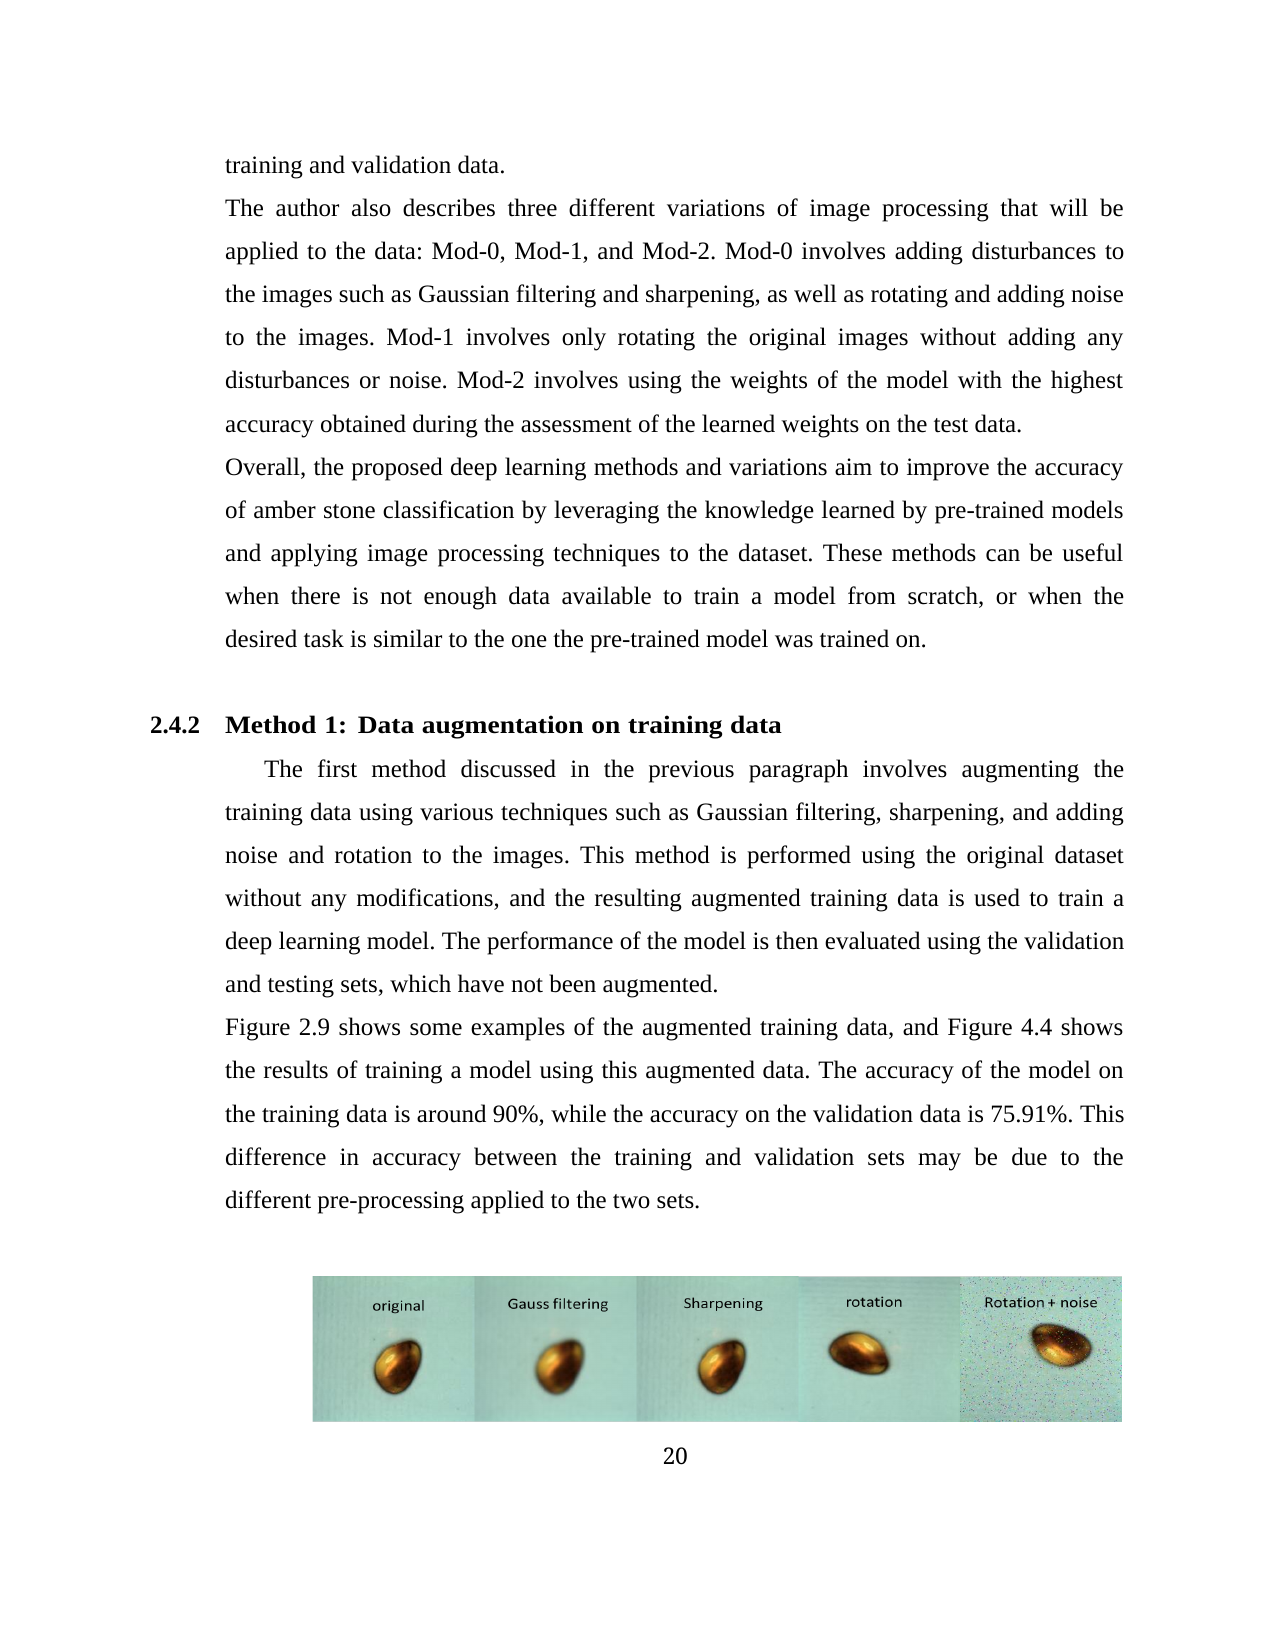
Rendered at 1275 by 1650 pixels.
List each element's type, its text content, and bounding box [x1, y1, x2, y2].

text The author also describes three different variations of image processing that will be applied to the data: Mod-0, Mod-1, and Mod-2. Mod-0 involves adding disturbances to the images such as Gaussian filtering and sharpening, as well as rotating and adding noise to the images. Mod-1 involves only rotating the original images without adding any disturbances or noise. Mod-2 involves using the weights of the model with the highest accuracy obtained during the assessment of the learned weights on the test data. [225, 193, 1125, 437]
picture [312, 1276, 1122, 1422]
text The first method discussed in the previous paragraph involves augmenting the training data using various techniques such as Gaussian filtering, sharpening, and adding noise and rotation to the images. This method is performed using the original dataset without any modifications, and the resulting augmented training data is used to train a deep learning model. The performance of the model is then evaluated using the validation and testing sets, which have not been augmented. [225, 754, 1125, 998]
text Figure 2.9 shows some examples of the augmented training data, and Figure 4.4 shows the results of training a model using this augmented data. The accuracy of the model on the training data is around 90%, while the accuracy on the validation data is 75.91%. This difference in accuracy between the training and validation sets may be due to the different pre-processing applied to the two sets. [225, 1012, 1125, 1214]
list Method 1: Data augmentation on training data [150, 711, 1125, 739]
text Overall, the proposed deep learning methods and variations aim to improve the accuracy of amber stone classification by leveraging the knowledge learned by pre-trained models and applying image processing techniques to the dataset. These methods can be useful when there is not enough data available to train a model from scratch, or when the desired task is similar to the one the pre-trained model was trained on. [225, 452, 1125, 653]
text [225, 150, 1125, 179]
